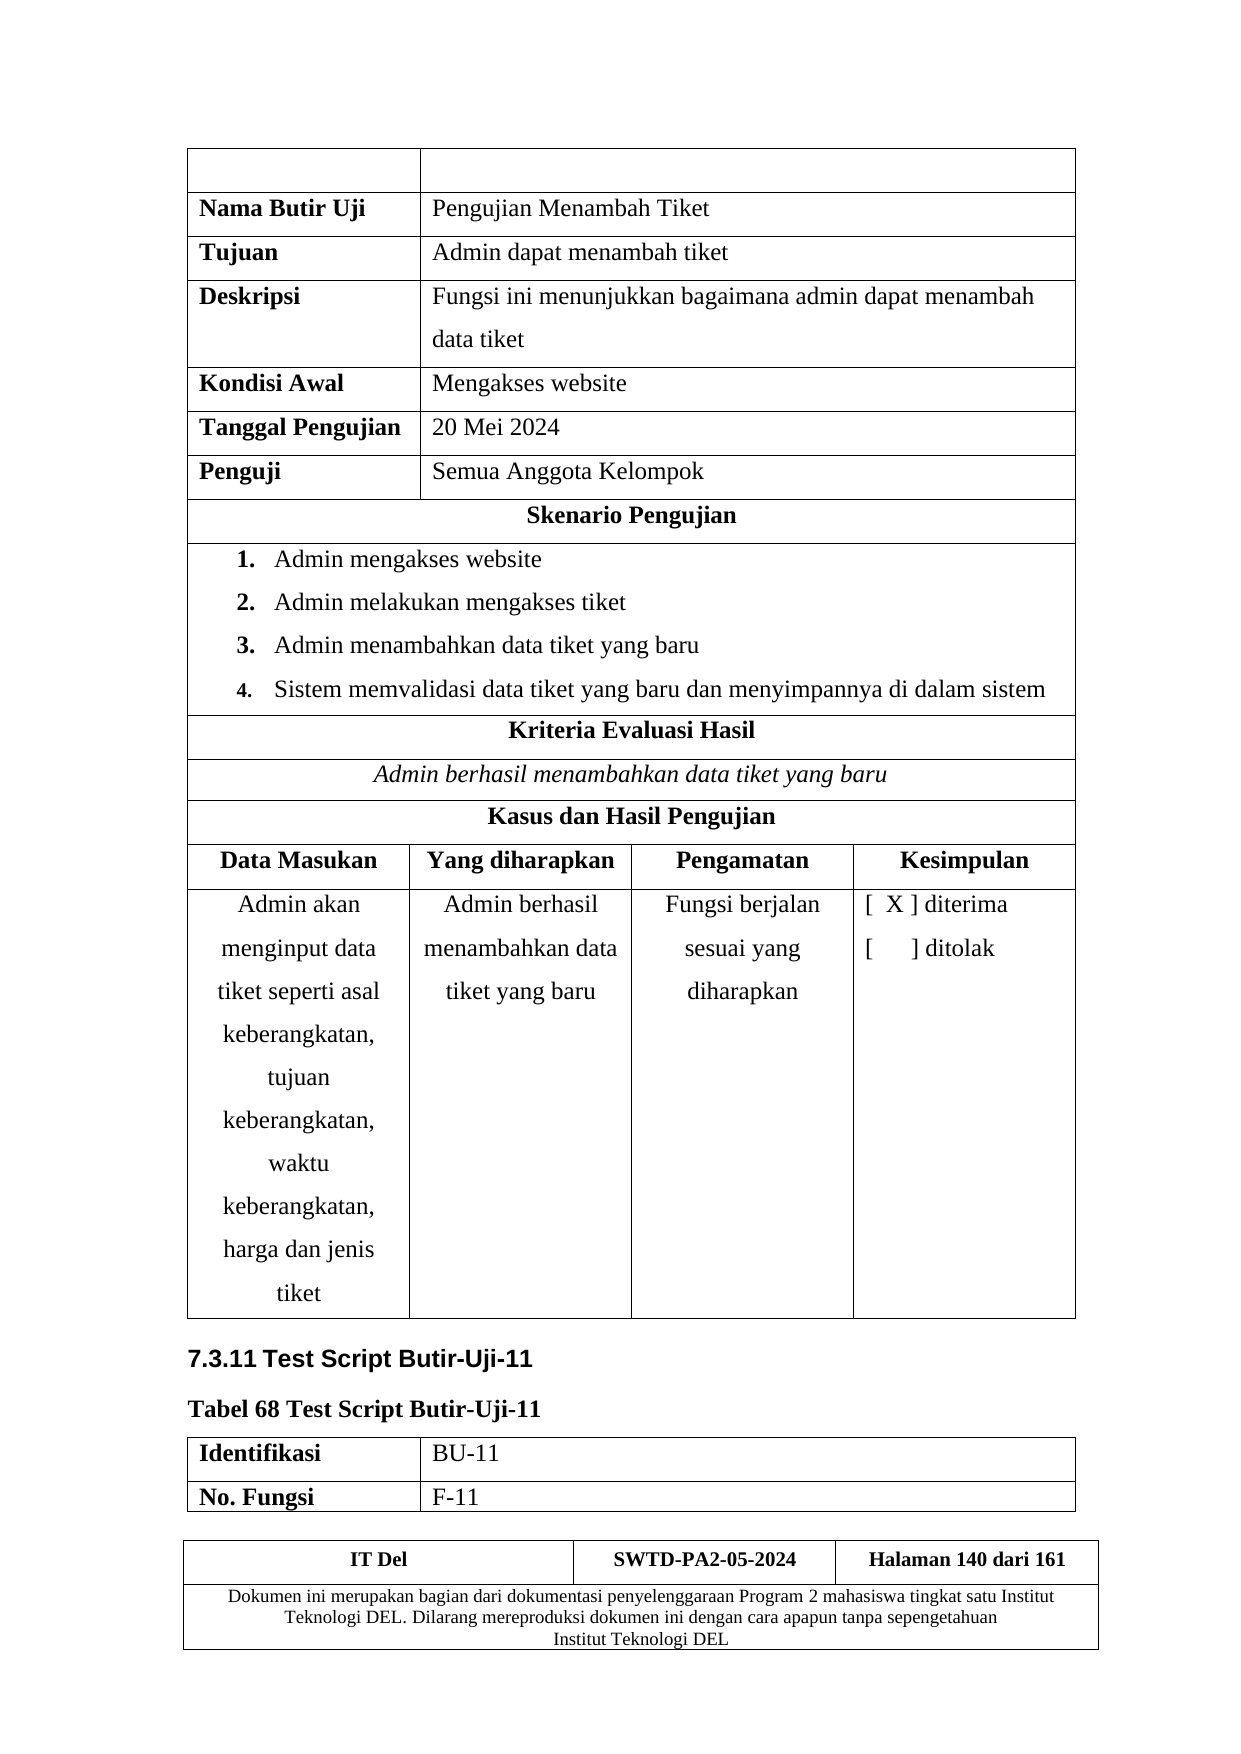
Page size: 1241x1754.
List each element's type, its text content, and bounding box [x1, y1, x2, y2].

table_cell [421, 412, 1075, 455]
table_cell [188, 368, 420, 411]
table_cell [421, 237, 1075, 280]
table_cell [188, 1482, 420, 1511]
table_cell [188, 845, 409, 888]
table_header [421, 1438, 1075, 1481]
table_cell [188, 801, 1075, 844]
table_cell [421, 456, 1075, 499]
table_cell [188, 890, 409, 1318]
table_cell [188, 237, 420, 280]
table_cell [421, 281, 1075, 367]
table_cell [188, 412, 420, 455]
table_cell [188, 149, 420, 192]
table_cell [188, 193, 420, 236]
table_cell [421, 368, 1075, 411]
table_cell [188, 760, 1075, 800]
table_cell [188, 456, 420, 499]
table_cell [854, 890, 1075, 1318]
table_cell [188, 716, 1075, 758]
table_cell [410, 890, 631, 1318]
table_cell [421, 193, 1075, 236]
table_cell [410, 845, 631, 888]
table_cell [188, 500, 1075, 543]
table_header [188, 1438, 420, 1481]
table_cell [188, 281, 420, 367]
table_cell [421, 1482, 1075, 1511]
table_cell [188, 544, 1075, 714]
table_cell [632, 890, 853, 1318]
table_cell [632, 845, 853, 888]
subtitle Test Script Butir-Uji-11 [187, 1344, 1092, 1373]
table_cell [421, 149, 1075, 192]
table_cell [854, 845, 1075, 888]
text Tabel 68 Test Script Butir-Uji-11 [187, 1394, 1092, 1422]
